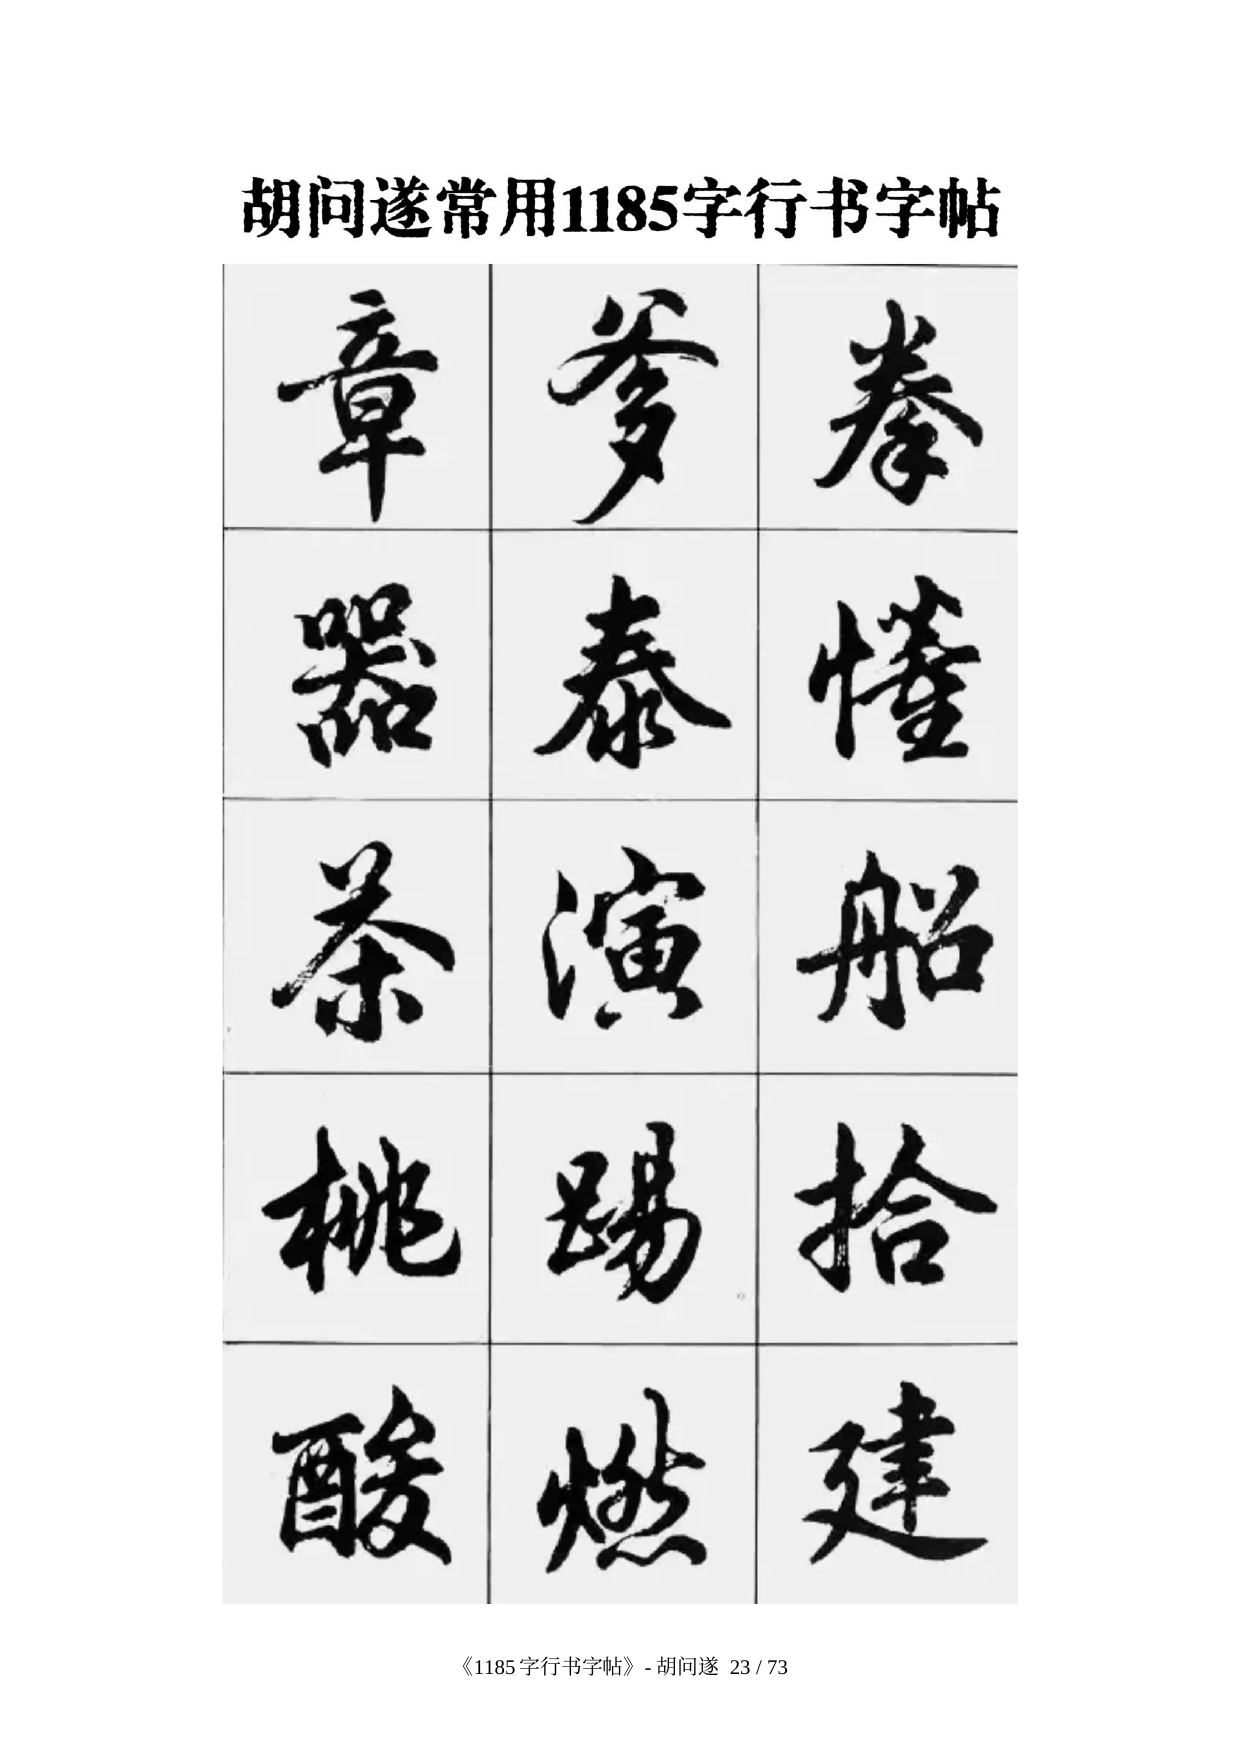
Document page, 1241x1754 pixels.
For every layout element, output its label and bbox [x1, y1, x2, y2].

picture [222, 150, 1018, 1604]
